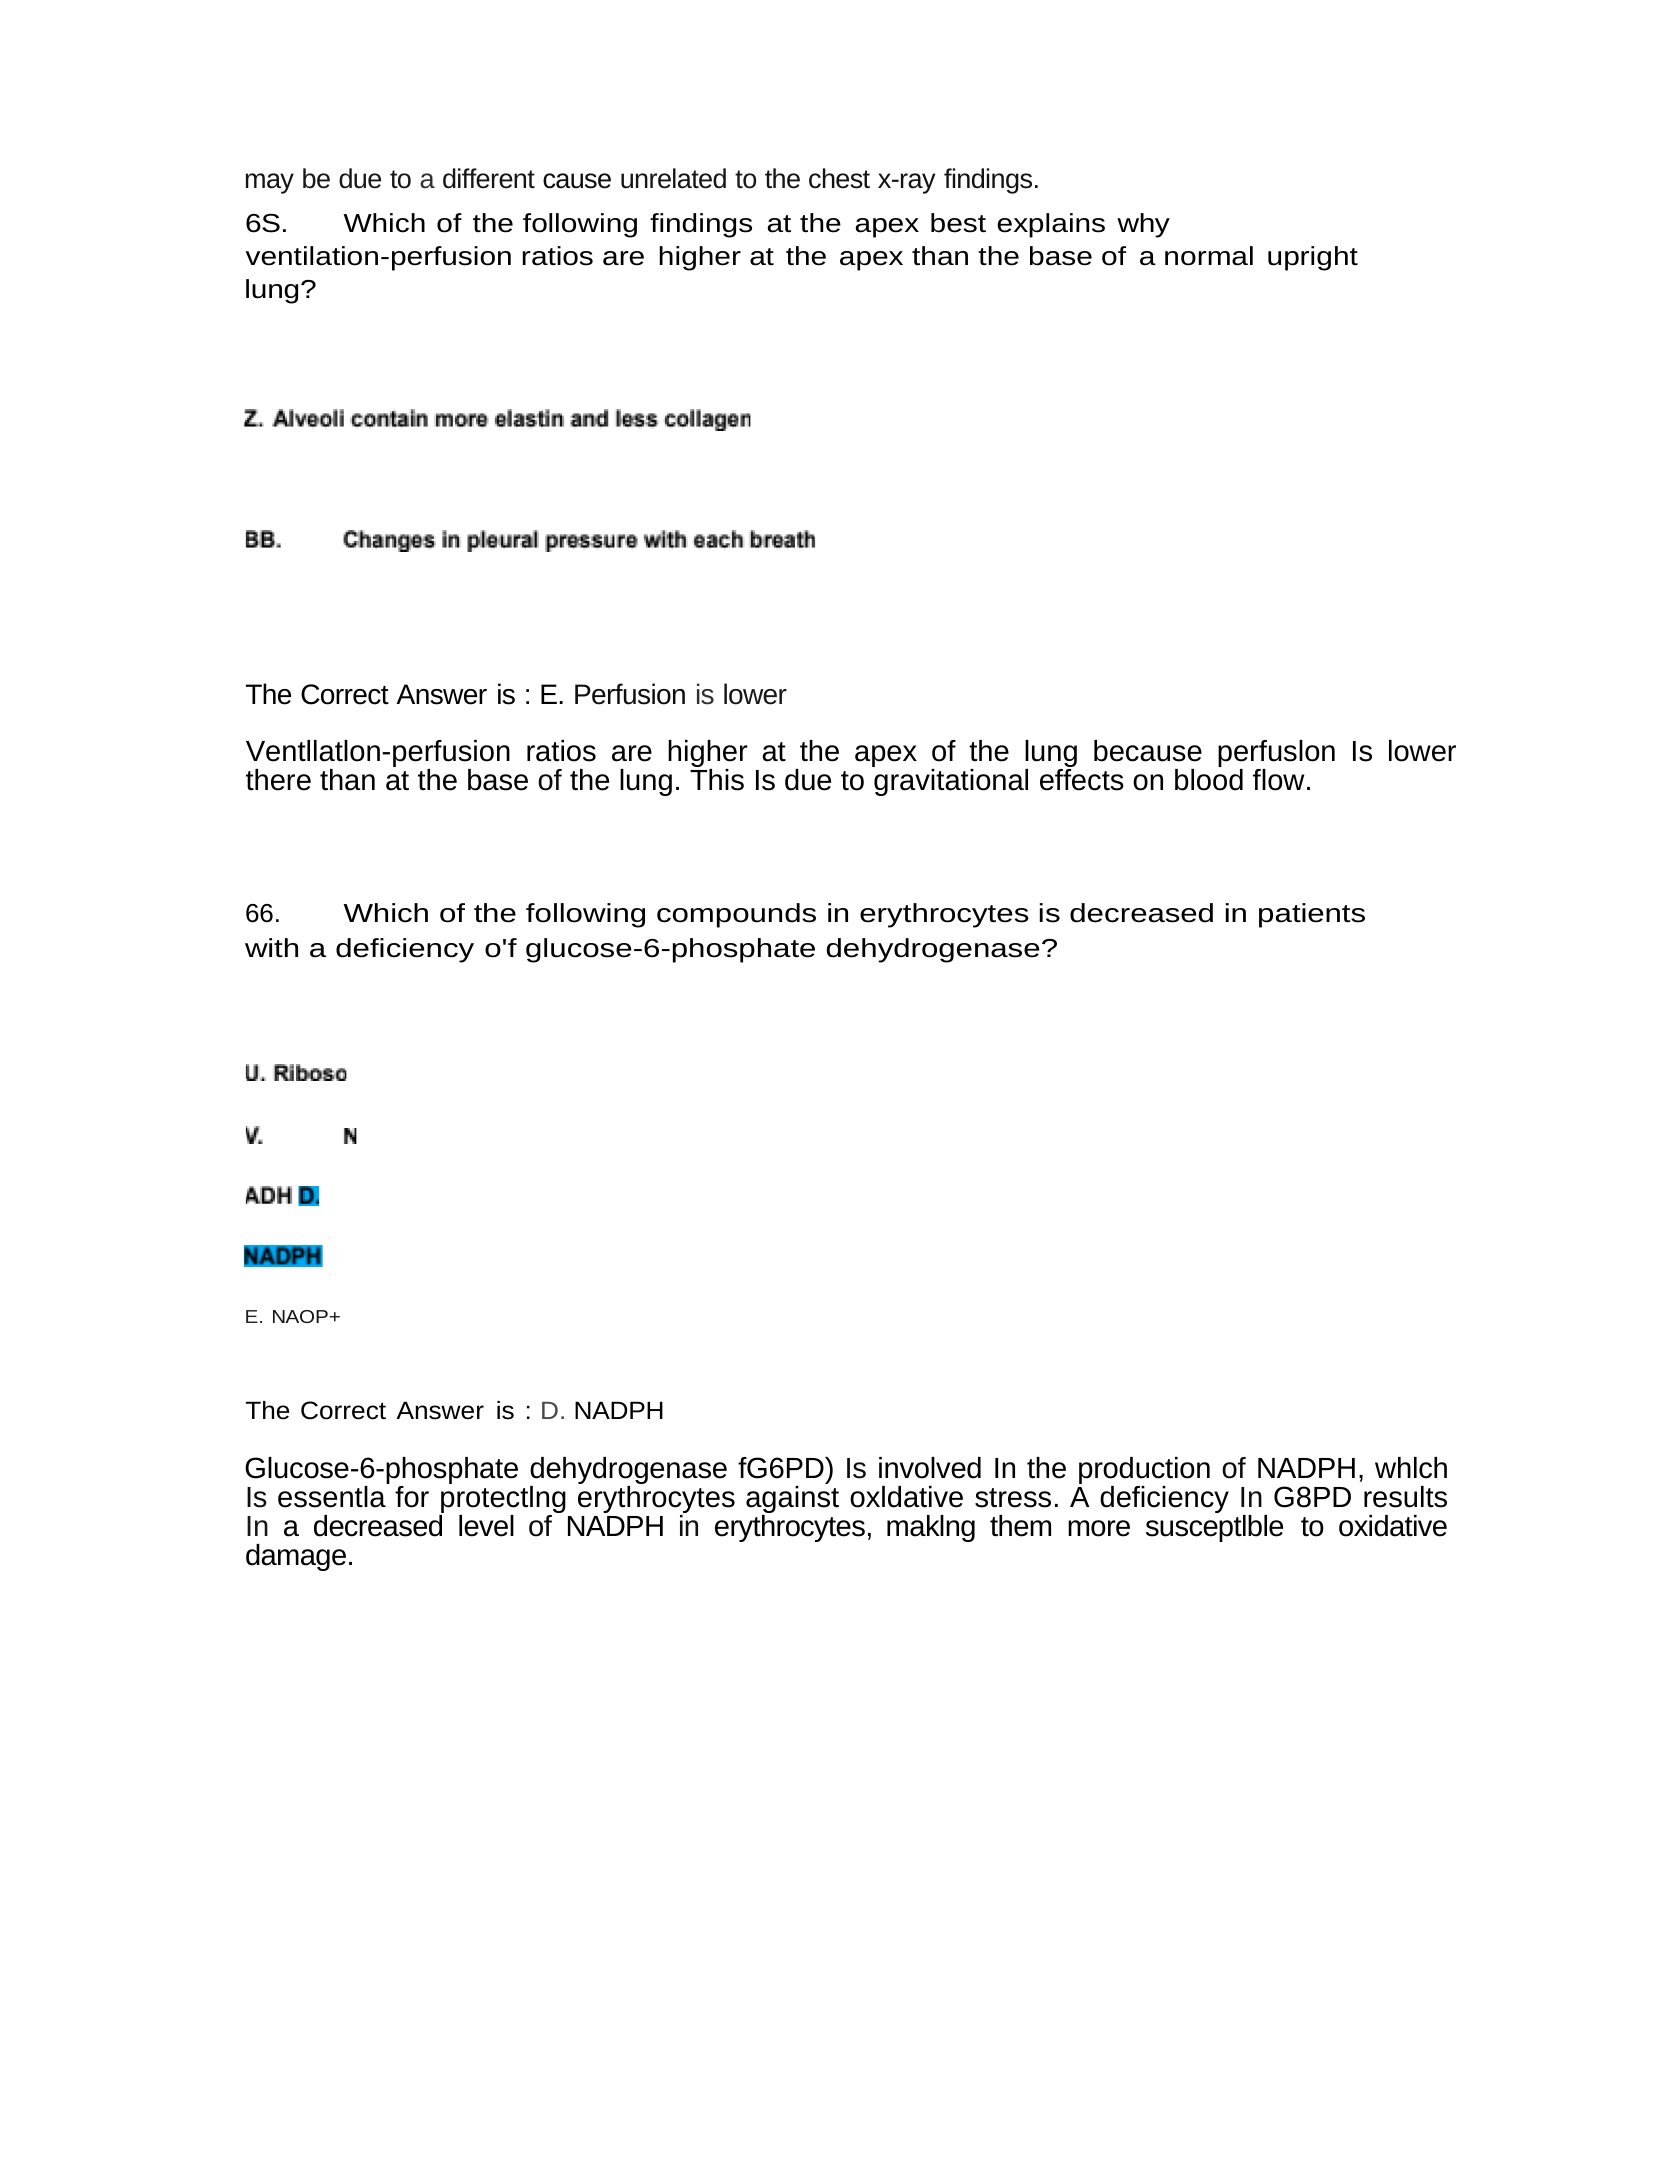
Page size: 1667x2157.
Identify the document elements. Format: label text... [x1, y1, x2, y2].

subtitle Glucose-6-phosphate dehydrogenase fG6PD) Is involved In the production of NADPH, whlch Is essentla for protectlng erythrocytes against oxldative stress. A deficiency In G8PD results In a decreased level of NADPH in erythrocytes, maklng them more susceptlble to oxidative damage. [244, 1456, 1449, 1571]
list Which of the following compounds in erythrocytes is decreased in patients with a deficiency o'f glucose-6-phosphate dehydrogenase? [245, 898, 1427, 963]
picture [343, 1128, 357, 1144]
text The Correct Answer is : E. Perfusion is lower [245, 678, 1504, 710]
text 6S. Which of the following findings at the apex best explains why [245, 208, 1504, 238]
subtitle Ventllatlon-perfusion ratios are higher at the apex of the lung because perfuslon Is lower there than at the base of the lung. This Is due to gravitational effects on blood flow. [245, 739, 1456, 796]
text The Correct Answer is : D. NADPH [245, 1396, 1504, 1425]
text may be due to a different cause unrelated to the chest x-ray findings. [244, 163, 1504, 194]
text ventilation-perfusion ratios are higher at the apex than the base of a normal upright lung? [244, 241, 1407, 304]
picture [245, 1064, 347, 1081]
picture [245, 1126, 263, 1144]
text E. NAOP+ [244, 1306, 1504, 1327]
picture [245, 530, 816, 552]
picture [243, 409, 751, 431]
picture [245, 1186, 298, 1206]
